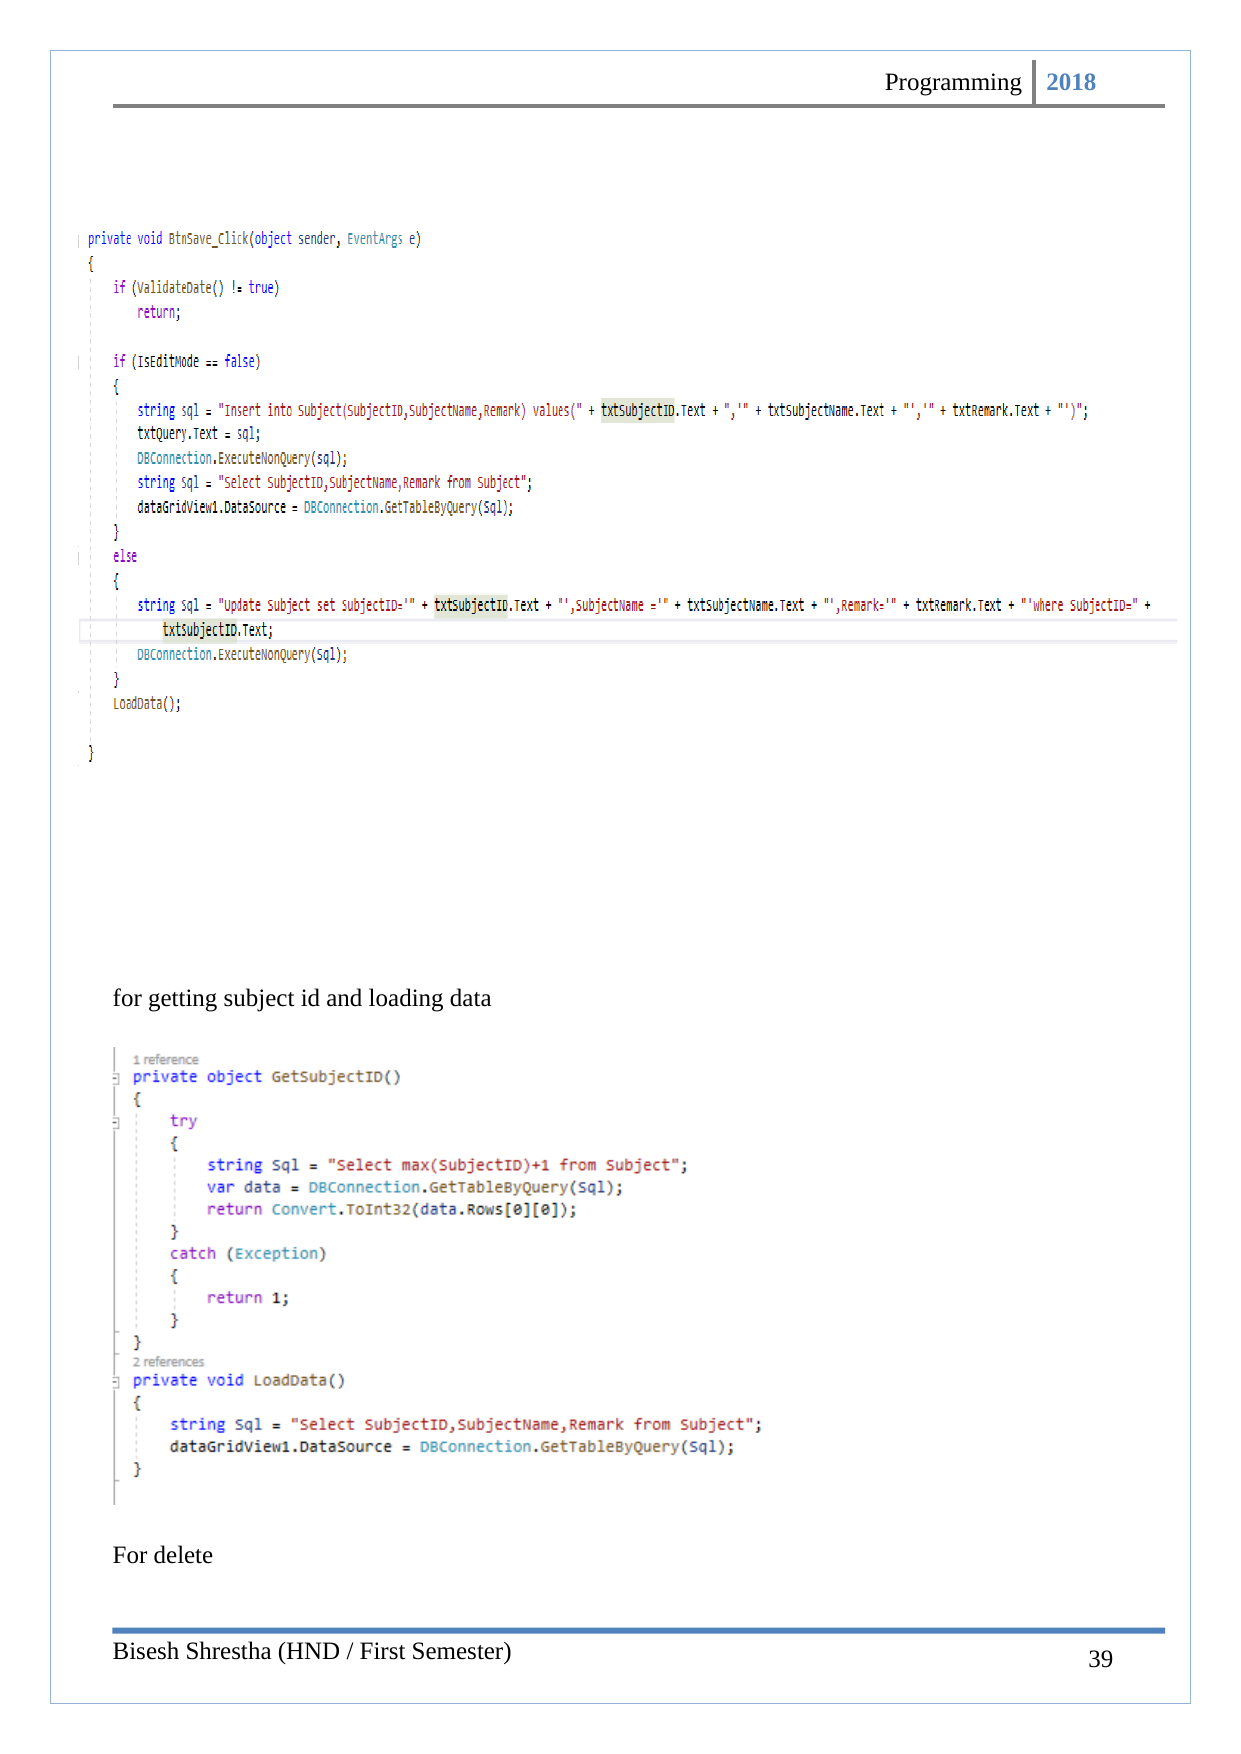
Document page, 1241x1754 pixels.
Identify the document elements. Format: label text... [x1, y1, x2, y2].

text For delete [112, 1540, 1165, 1569]
text for getting subject id and loading data [112, 983, 1165, 1012]
picture [78, 225, 1178, 778]
picture [112, 1047, 772, 1505]
